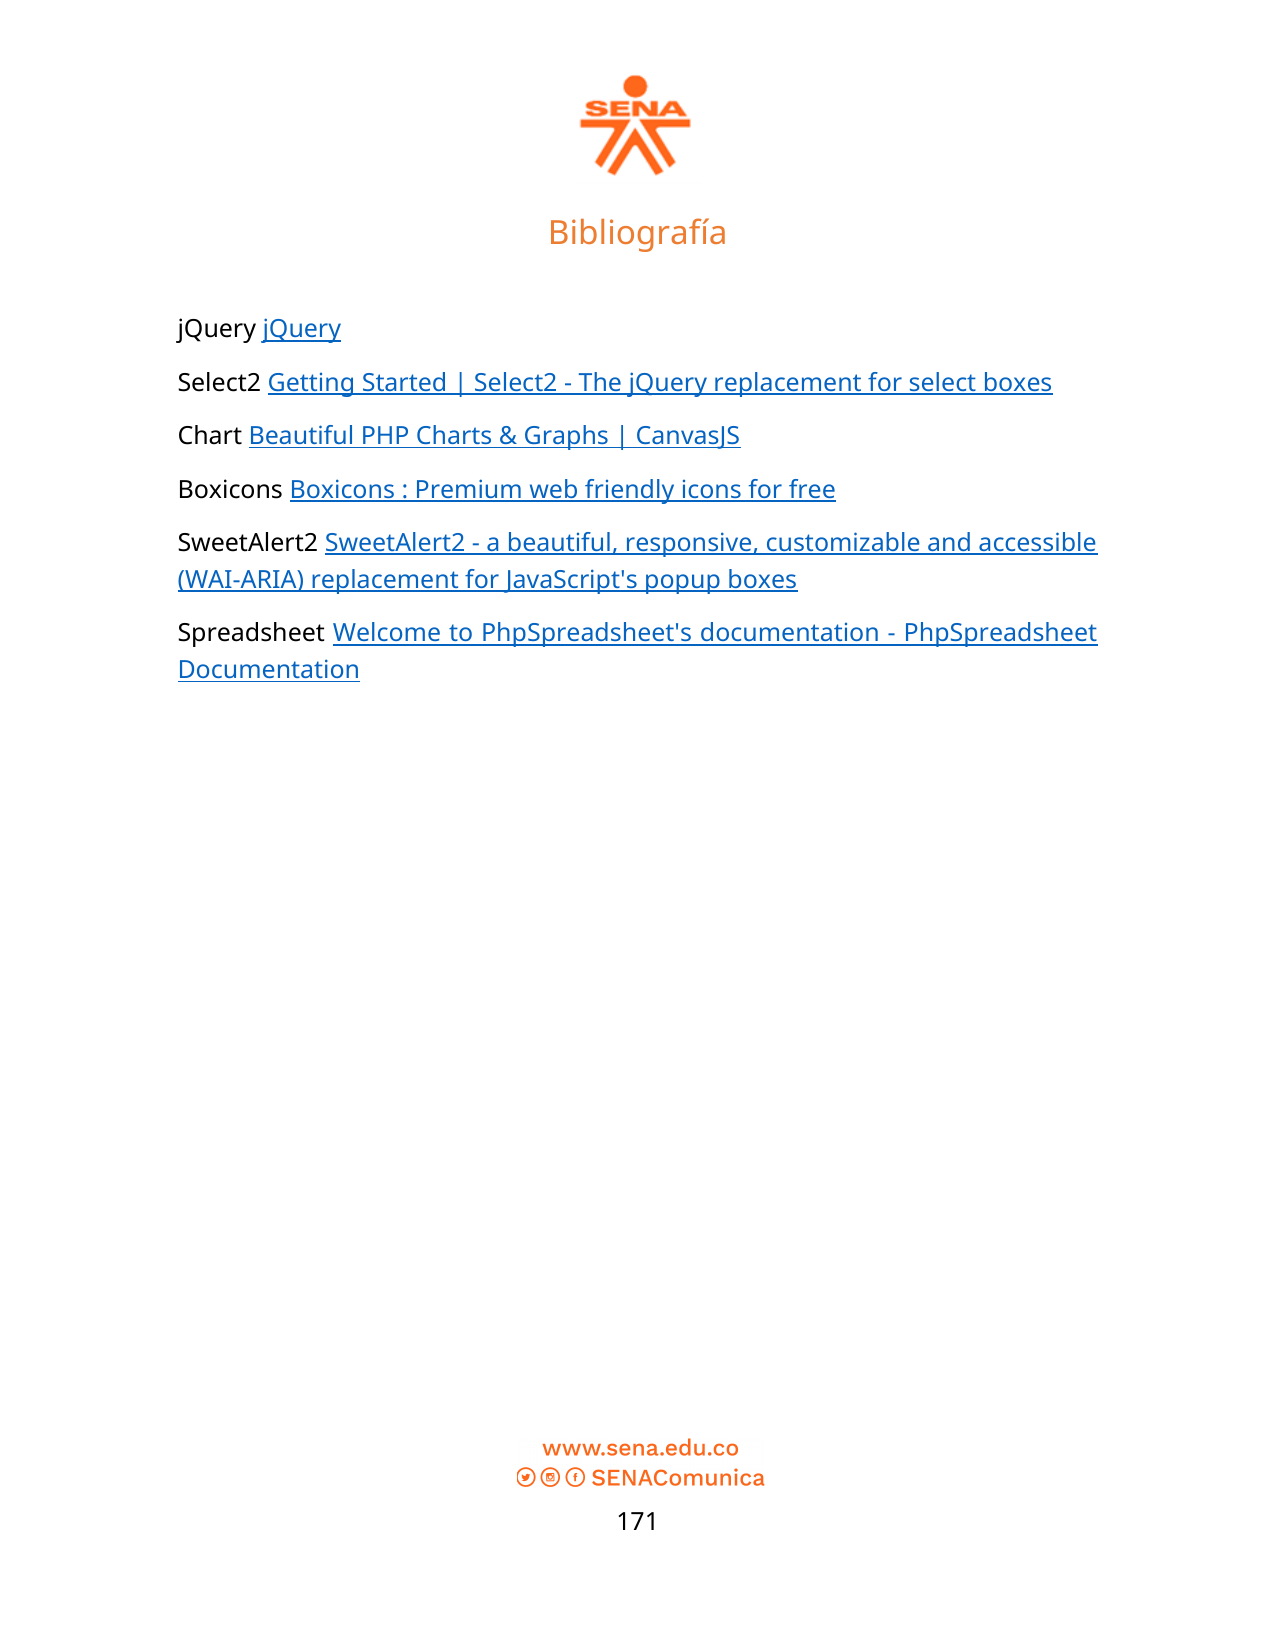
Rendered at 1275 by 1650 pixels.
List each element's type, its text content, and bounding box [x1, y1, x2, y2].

text SweetAlert2 SweetAlert2 - a beautiful, responsive, customizable and accessible (WAI-ARIA) replacement for JavaScript's popup boxes [177, 525, 1098, 596]
picture [517, 1436, 765, 1487]
text Boxicons Boxicons : Premium web friendly icons for free [177, 471, 1098, 505]
picture [573, 73, 702, 184]
text Spreadsheet Welcome to PhpSpreadsheet's documentation - PhpSpreadsheet Documentation [177, 615, 1098, 686]
text Chart Beautiful PHP Charts & Graphs | CanvasJS [177, 418, 1098, 452]
text jQuery jQuery [177, 311, 1098, 345]
text Select2 Getting Started | Select2 - The jQuery replacement for select boxes [177, 364, 1098, 398]
text Bibliografía [177, 208, 1098, 254]
